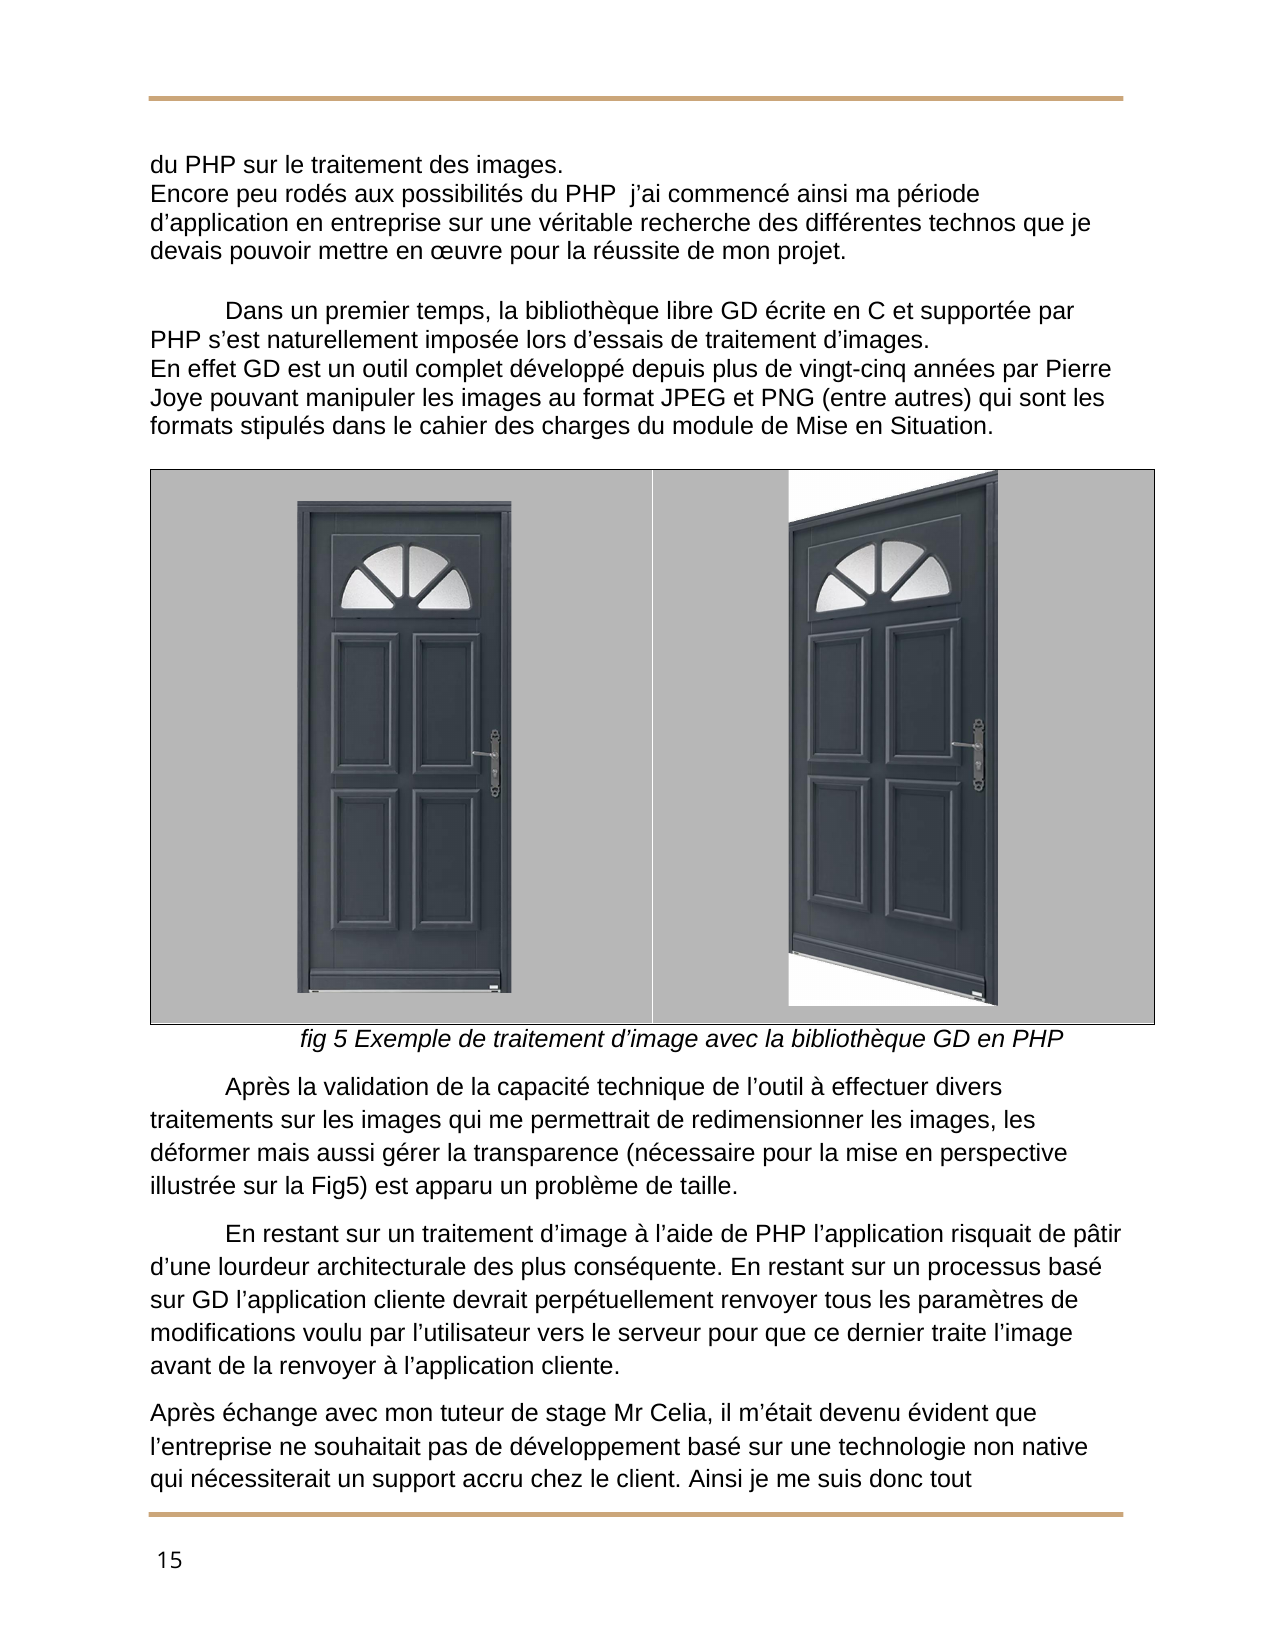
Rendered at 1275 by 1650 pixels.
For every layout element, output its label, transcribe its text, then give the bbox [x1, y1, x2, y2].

text Dans un premier temps, la bibliothèque libre GD écrite en C et supportée par PHP s’est naturellement imposée lors d’essais de traitement d’images. [150, 296, 1125, 354]
picture [148, 96, 1124, 101]
text Après la validation de la capacité technique de l’outil à effectuer divers traitements sur les images qui me permettrait de redimensionner les images, les déformer mais aussi gérer la transparence (nécessaire pour la mise en perspective illustrée sur la Fig5) est apparu un problème de taille. [150, 1072, 1125, 1200]
text En restant sur un traitement d’image à l’aide de PHP l’application risquait de pâtir d’une lourdeur architecturale des plus conséquente. En restant sur un processus basé sur GD l’application cliente devrait perpétuellement renvoyer tous les paramètres de modifications voulu par l’utilisateur vers le serveur pour que ce dernier traite l’image avant de la renvoyer à l’application cliente. [150, 1219, 1125, 1379]
text Encore peu rodés aux possibilités du PHP j’ai commencé ainsi ma période d’application en entreprise sur une véritable recherche des différentes technos que je devais pouvoir mettre en œuvre pour la réussite de mon projet. [150, 179, 1125, 265]
text Sur la demande de mon tuteur de stage j’ai commencé à explorer les possibilités du PHP sur le traitement des images. [150, 150, 1125, 179]
picture [297, 501, 512, 993]
picture [788, 470, 998, 1006]
text fig 5 Exemple de traitement d’image avec la bibliothèque GD en PHP [150, 1025, 1125, 1053]
picture [148, 1512, 1124, 1517]
text En effet GD est un outil complet développé depuis plus de vingt-cinq années par Pierre Joye pouvant manipuler les images au format JPEG et PNG (entre autres) qui sont les formats stipulés dans le cahier des charges du module de Mise en Situation. [150, 354, 1125, 440]
table_header [653, 470, 1154, 1023]
table_header [151, 470, 652, 1023]
